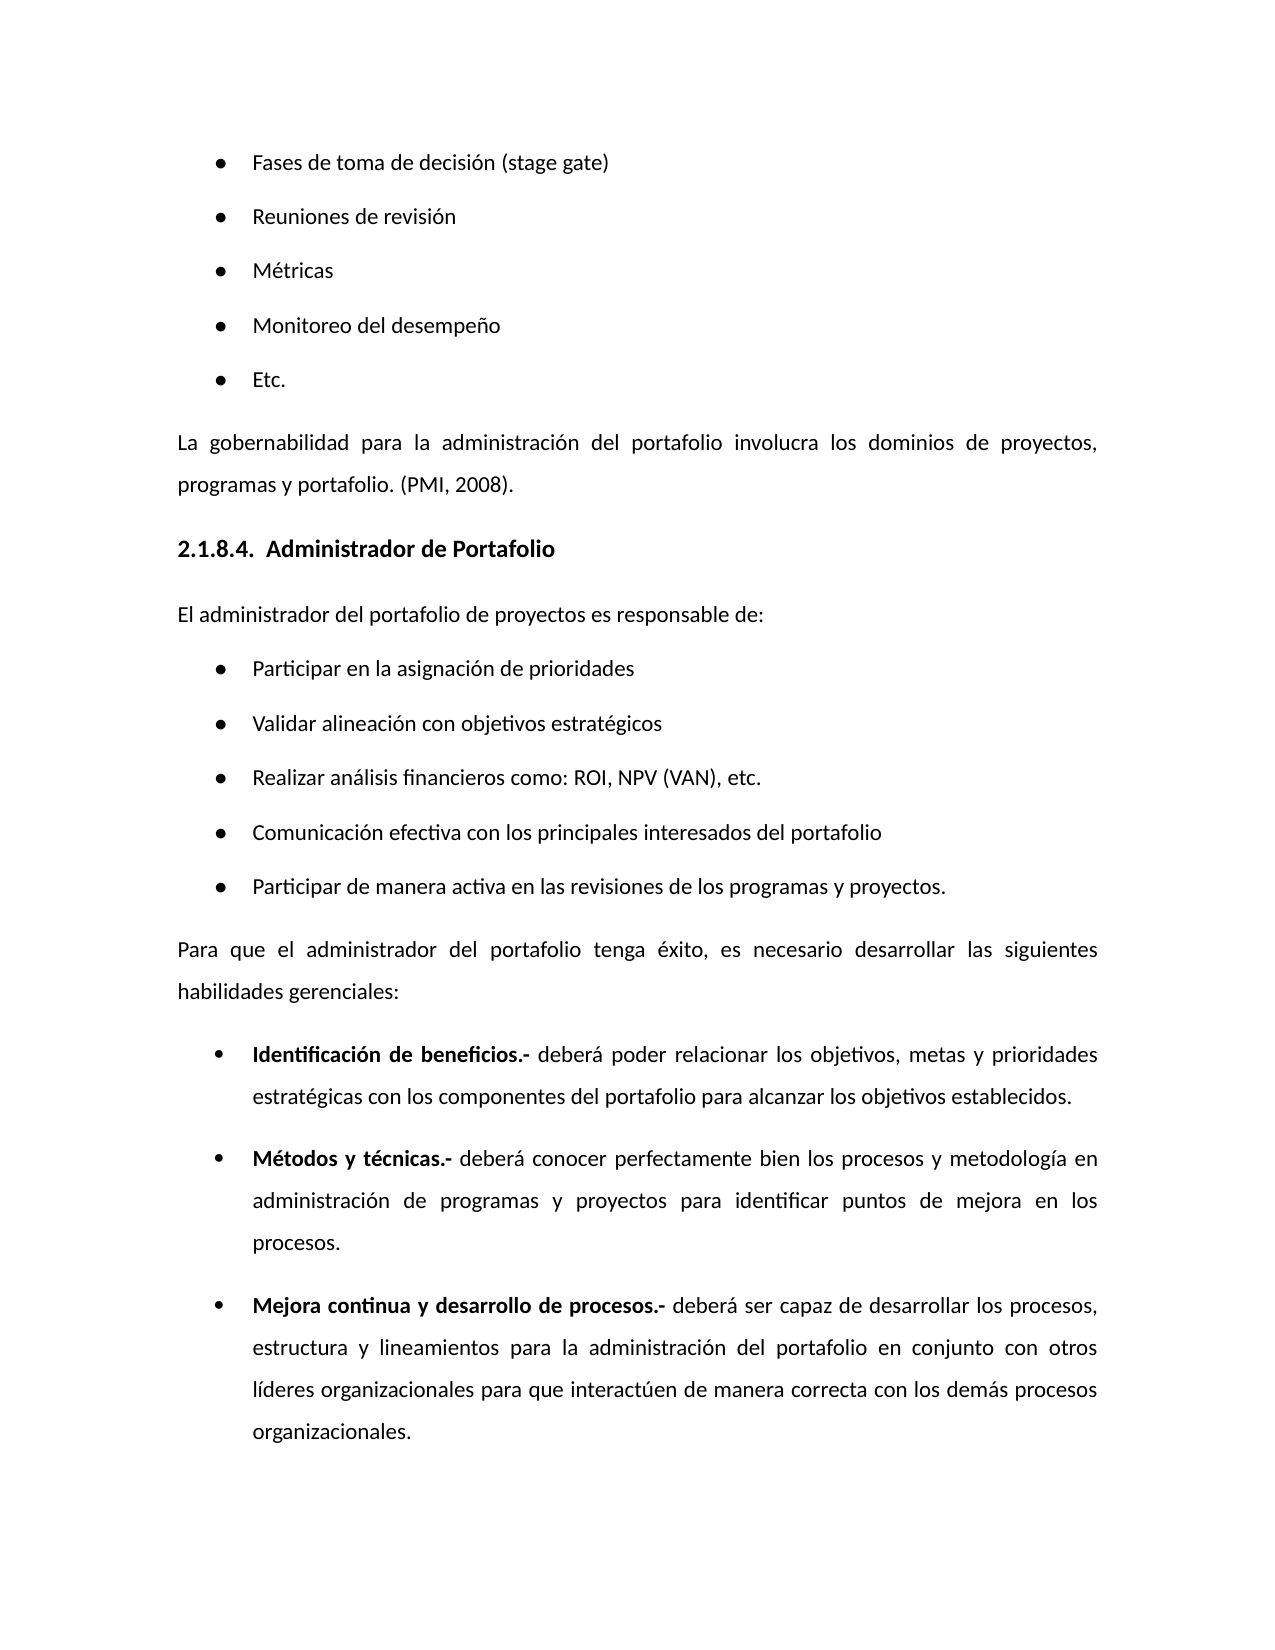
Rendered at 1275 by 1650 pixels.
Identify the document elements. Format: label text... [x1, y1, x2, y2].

list Métricas [215, 257, 1098, 285]
list Validar alineación con objetivos estratégicos [215, 709, 1098, 737]
text El administrador del portafolio de proyectos es responsable de: [177, 600, 1098, 628]
list Fases de toma de decisión (stage gate) [215, 148, 1098, 176]
list Realizar análisis financieros como: ROI, NPV (VAN), etc. [215, 763, 1098, 791]
list Participar en la asignación de prioridades [215, 654, 1098, 682]
list Comunicación efectiva con los principales interesados del portafolio [215, 818, 1098, 846]
list Participar de manera activa en las revisiones de los programas y proyectos. [215, 872, 1098, 900]
text Para que el administrador del portafolio tenga éxito, es necesario desarrollar las siguientes habilidades gerenciales: [177, 935, 1098, 1005]
list Administrador de Portafolio [177, 533, 1098, 564]
text La gobernabilidad para la administración del portafolio involucra los dominios de proyectos, programas y portafolio. (PMI, 2008). [177, 428, 1098, 498]
list Métodos y técnicas.- deberá conocer perfectamente bien los procesos y metodología en administración de programas y proyectos para identificar puntos de mejora en los procesos. [215, 1144, 1098, 1257]
list Etc. [215, 366, 1098, 394]
list Identificación de beneficios.- deberá poder relacionar los objetivos, metas y prioridades estratégicas con los componentes del portafolio para alcanzar los objetivos establecidos. [215, 1040, 1098, 1110]
list Mejora continua y desarrollo de procesos.- deberá ser capaz de desarrollar los procesos, estructura y lineamientos para la administración del portafolio en conjunto con otros líderes organizacionales para que interactúen de manera correcta con los demás procesos organizacionales. [215, 1291, 1098, 1445]
list Monitoreo del desempeño [215, 311, 1098, 339]
list Reuniones de revisión [215, 202, 1098, 230]
